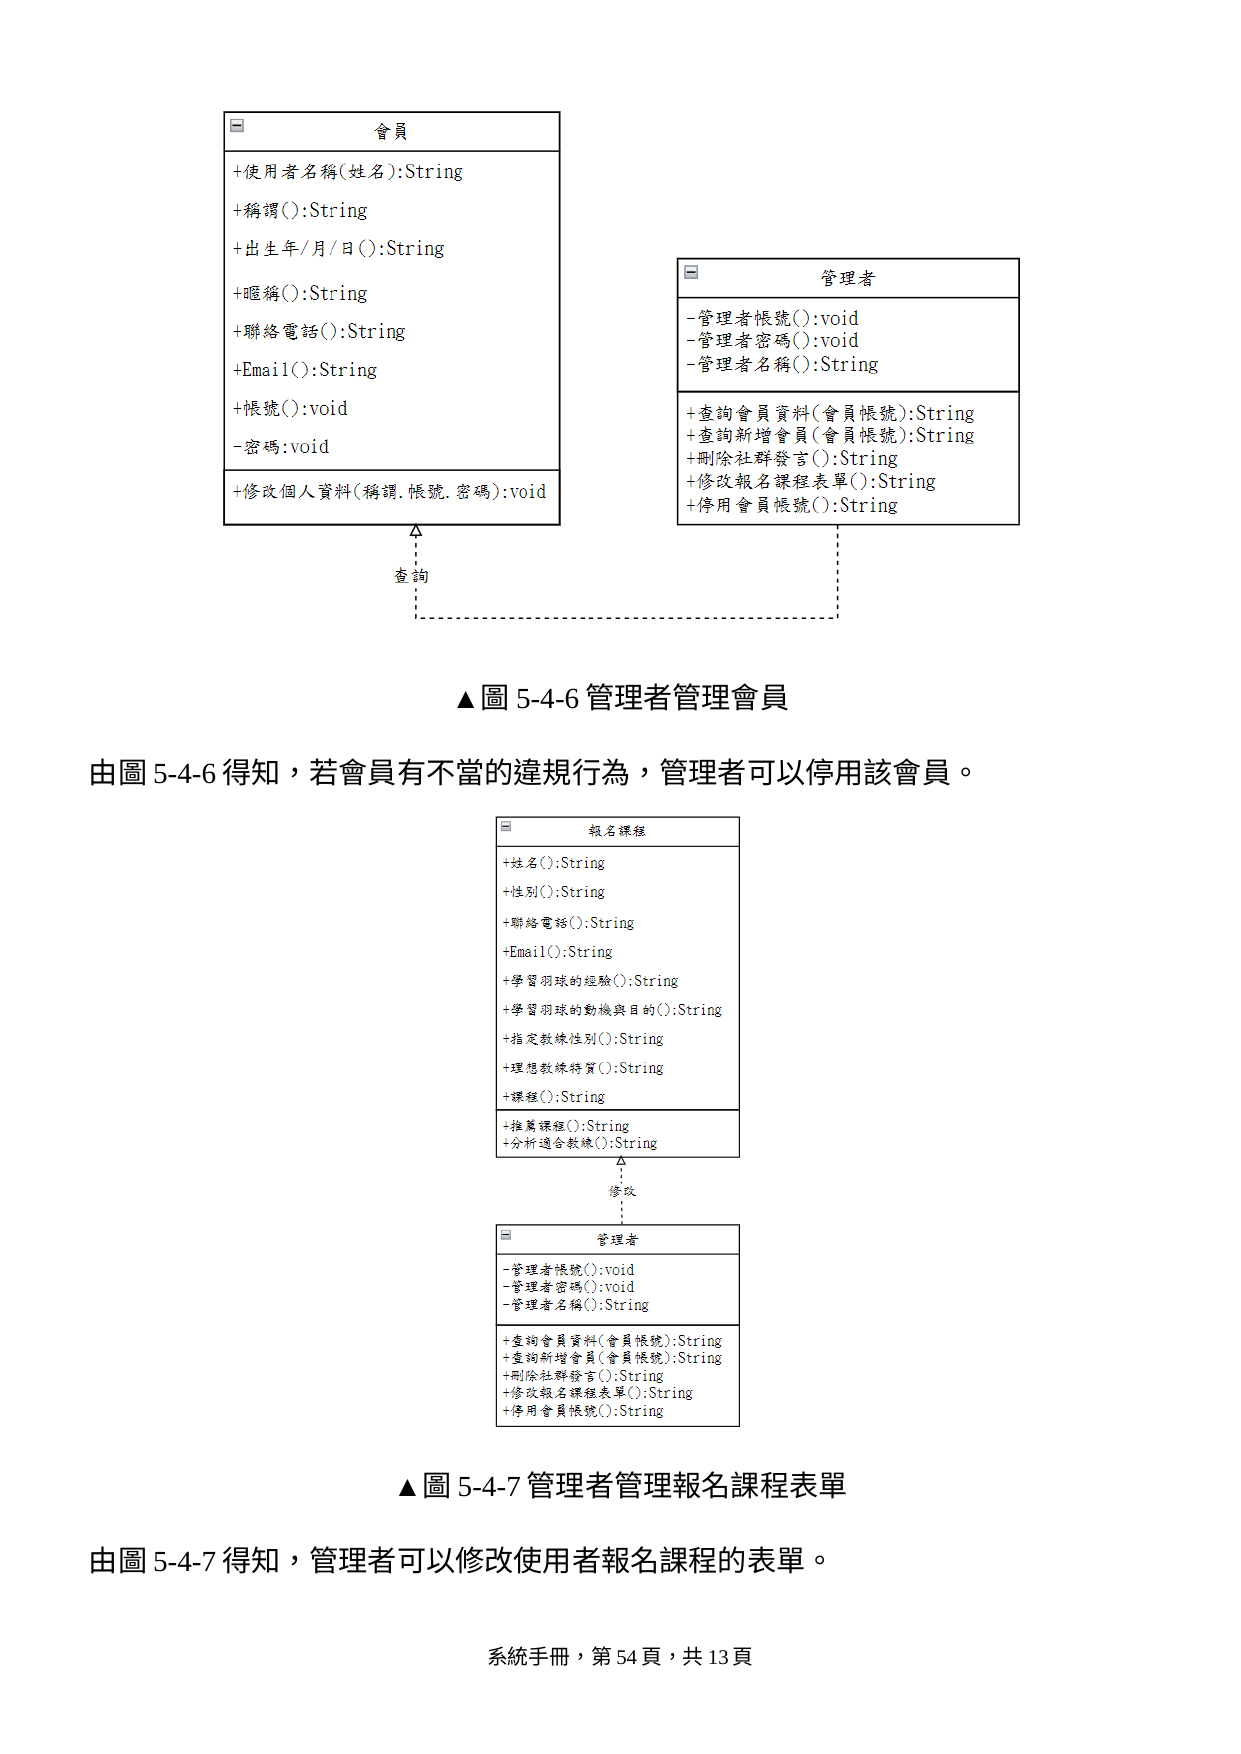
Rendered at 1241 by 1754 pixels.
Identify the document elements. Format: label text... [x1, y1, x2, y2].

picture [203, 95, 1038, 652]
picture [476, 808, 765, 1444]
text 由圖5-4-6得知，若會員有不當的違規行為，管理者可以停用該會員。 [89, 733, 1152, 808]
text ▲圖 5-4-7管理者管理報名課程表單 [89, 1446, 1152, 1521]
text ▲圖 5-4-6管理者管理會員 [89, 658, 1152, 733]
text 由圖5-4-7得知，管理者可以修改使用者報名課程的表單。 [89, 1521, 1152, 1596]
